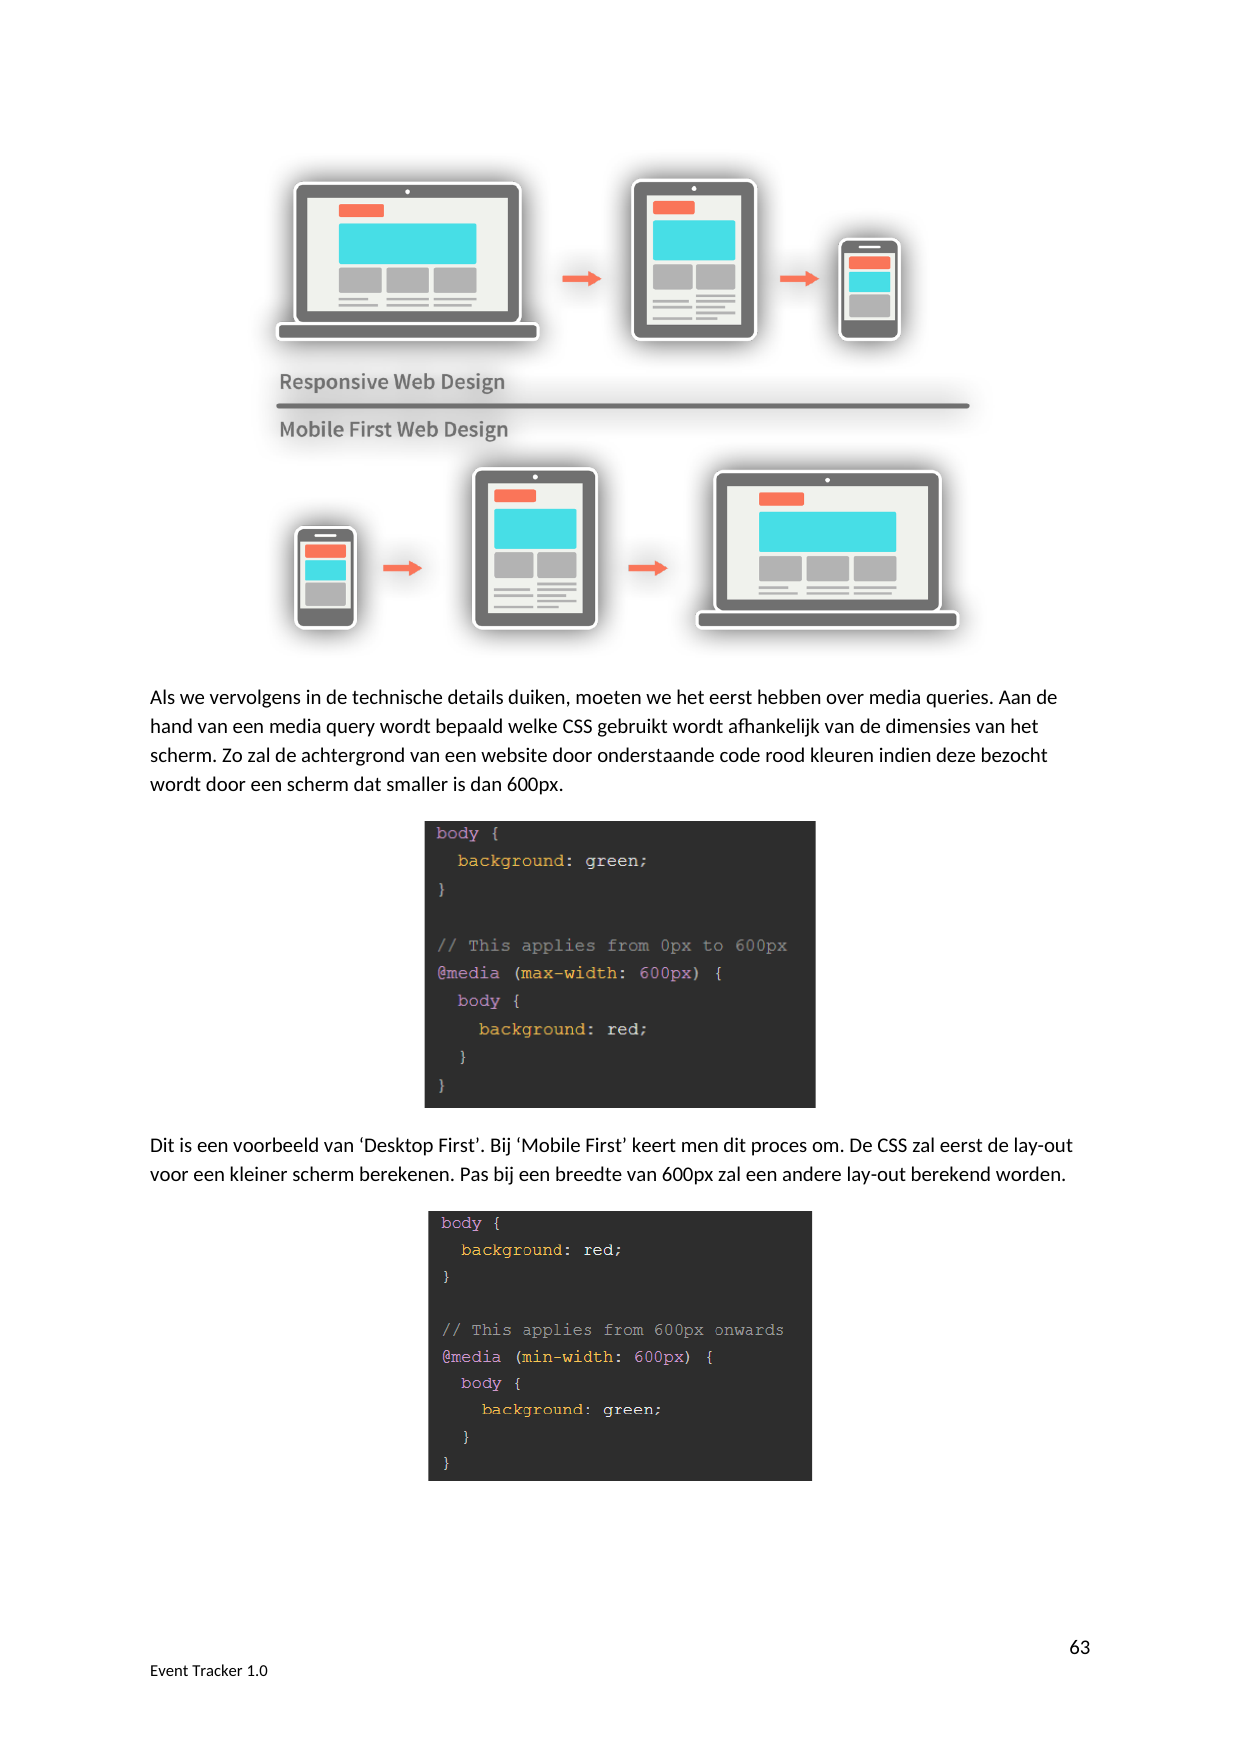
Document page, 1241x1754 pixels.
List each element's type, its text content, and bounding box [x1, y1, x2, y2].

text Dit is een voorbeeld van ‘Desktop First’. Bij ‘Mobile First’ keert men dit proces om. De CSS zal eerst de lay-out voor een kleiner scherm berekenen. Pas bij een breedte van 600px zal een andere lay-out berekend worden. [150, 1132, 1090, 1187]
text Als we vervolgens in de technische details duiken, moeten we het eerst hebben over media queries. Aan de hand van een media query wordt bepaald welke CSS gebruikt wordt afhankelijk van de dimensies van het scherm. Zo zal de achtergrond van een website door onderstaande code rood kleuren indien deze bezocht wordt door een scherm dat smaller is dan 600px. [150, 684, 1090, 797]
picture [260, 162, 981, 647]
picture [428, 1211, 813, 1481]
picture [424, 821, 816, 1108]
